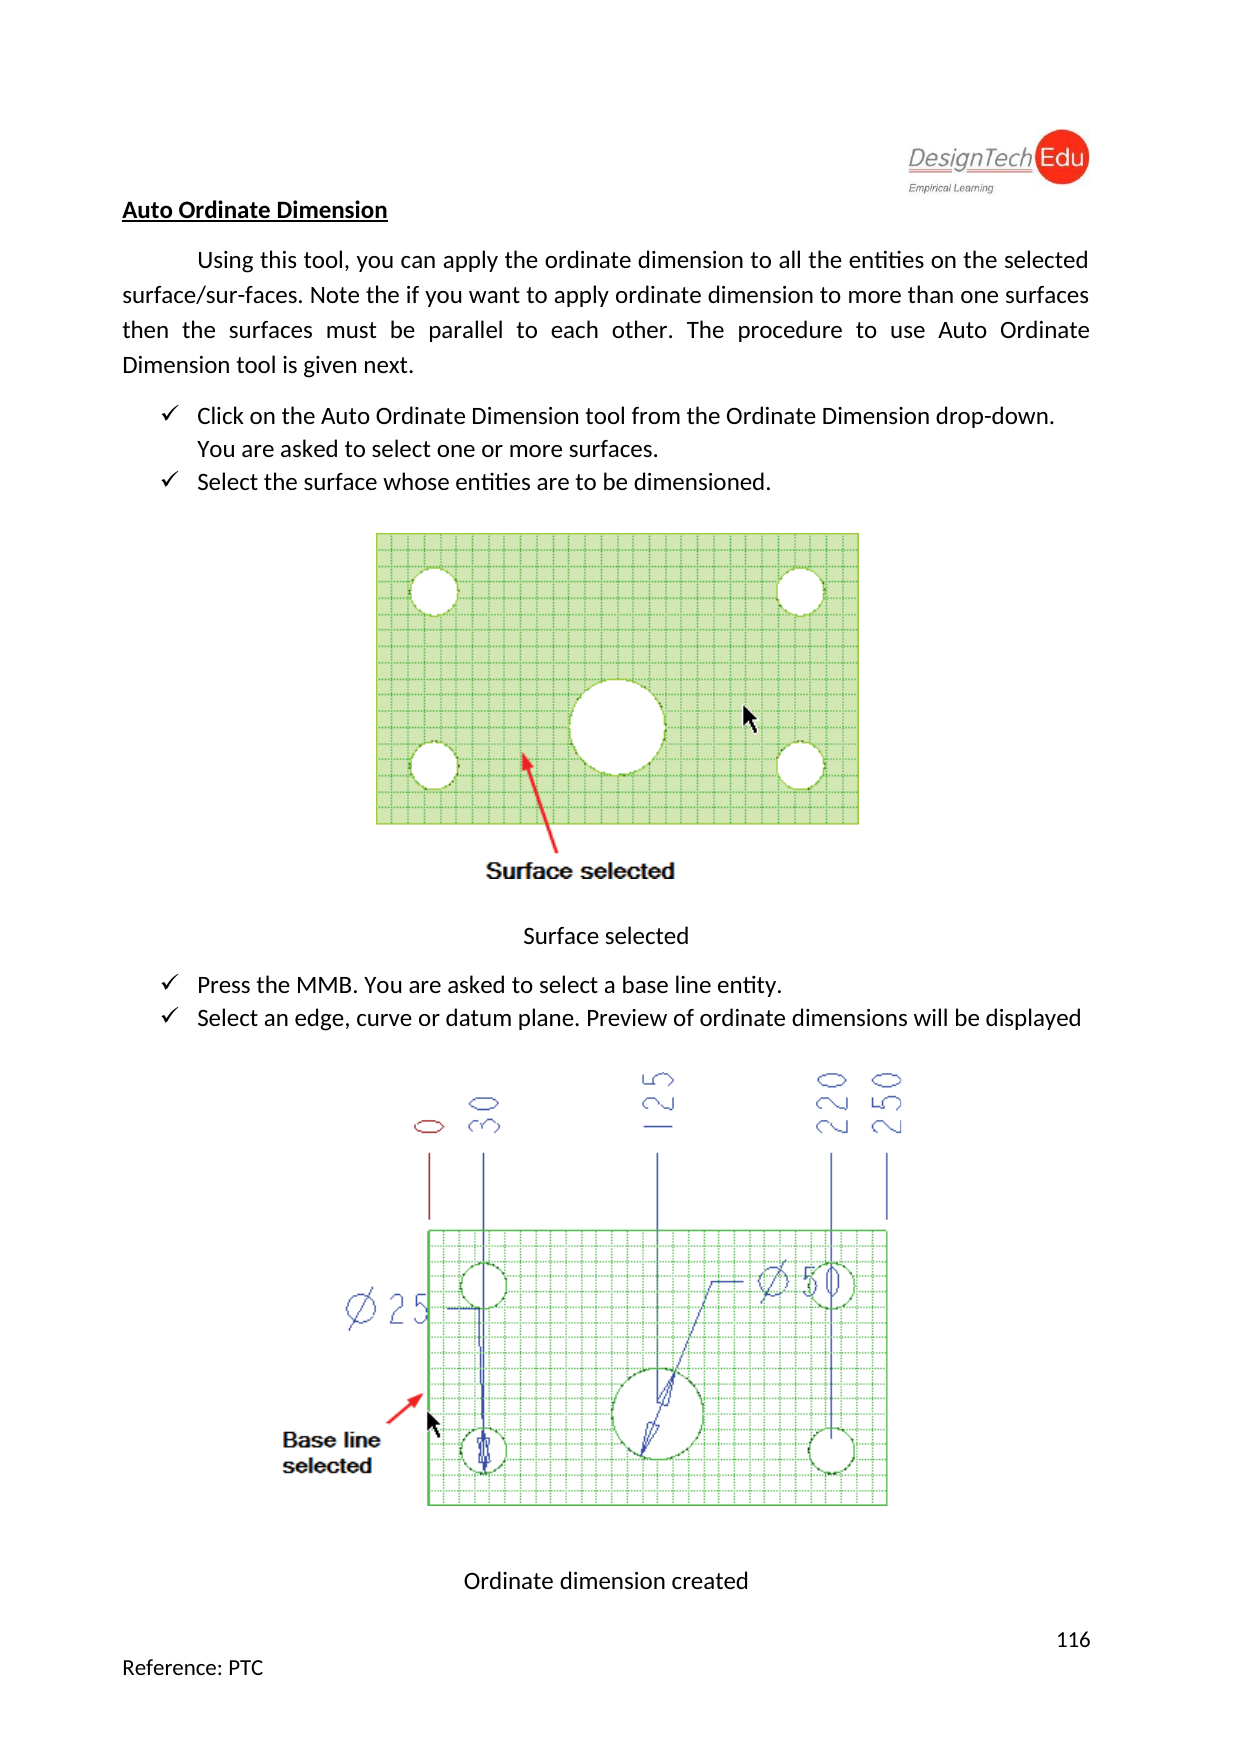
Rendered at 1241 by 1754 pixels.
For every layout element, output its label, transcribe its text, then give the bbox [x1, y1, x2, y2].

subtitle Auto Ordinate Dimension [122, 194, 1167, 224]
text Ordinate dimension created [197, 1565, 1016, 1596]
picture [282, 1072, 902, 1506]
list Press the MMB. You are asked to select a base line entity. [159, 969, 1167, 1000]
text Using this tool, you can apply the ordinate dimension to all the entities on the selected surface/sur-faces. Note the if you want to apply ordinate dimension to more than one surfaces then the surfaces must be parallel to each other. The procedure to use Auto Ordinate Dimension tool is given next. [122, 244, 1091, 379]
list Select an edge, curve or datum plane. Preview of ordinate dimensions will be displayed [159, 1002, 1167, 1033]
list Click on the Auto Ordinate Dimension tool from the Ordinate Dimension drop-down. You are asked to select one or more surfaces. [159, 400, 1056, 464]
list Select the surface whose entities are to be dimensioned. [159, 466, 1167, 496]
picture [902, 129, 1090, 194]
text Surface selected [197, 920, 1016, 951]
picture [376, 533, 859, 879]
